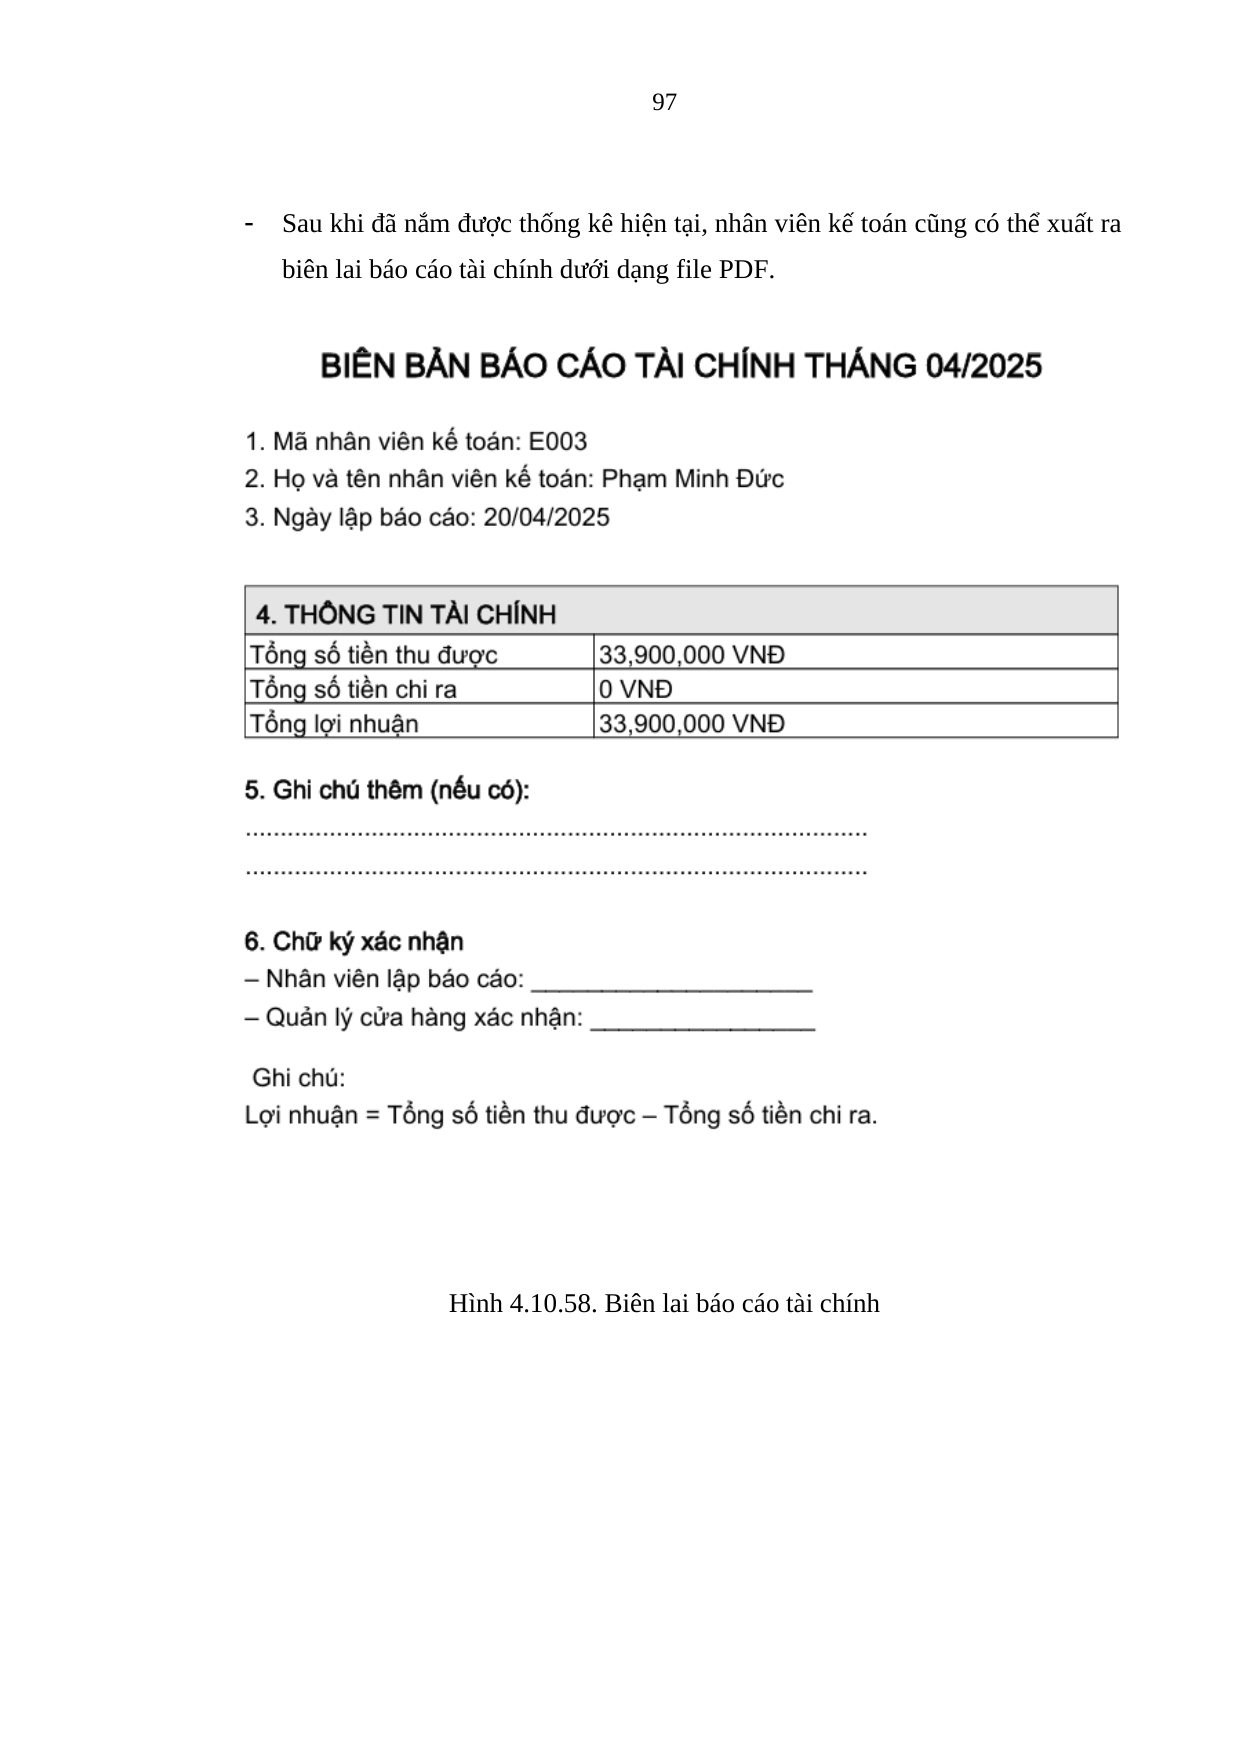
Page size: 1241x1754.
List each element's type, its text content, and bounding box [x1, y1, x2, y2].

list Sau khi đã nắm được thống kê hiện tại, nhân viên kế toán cũng có thể xuất ra biên lai báo cáo tài chính dưới dạng file PDF. [244, 207, 1122, 285]
picture [206, 300, 1123, 1260]
